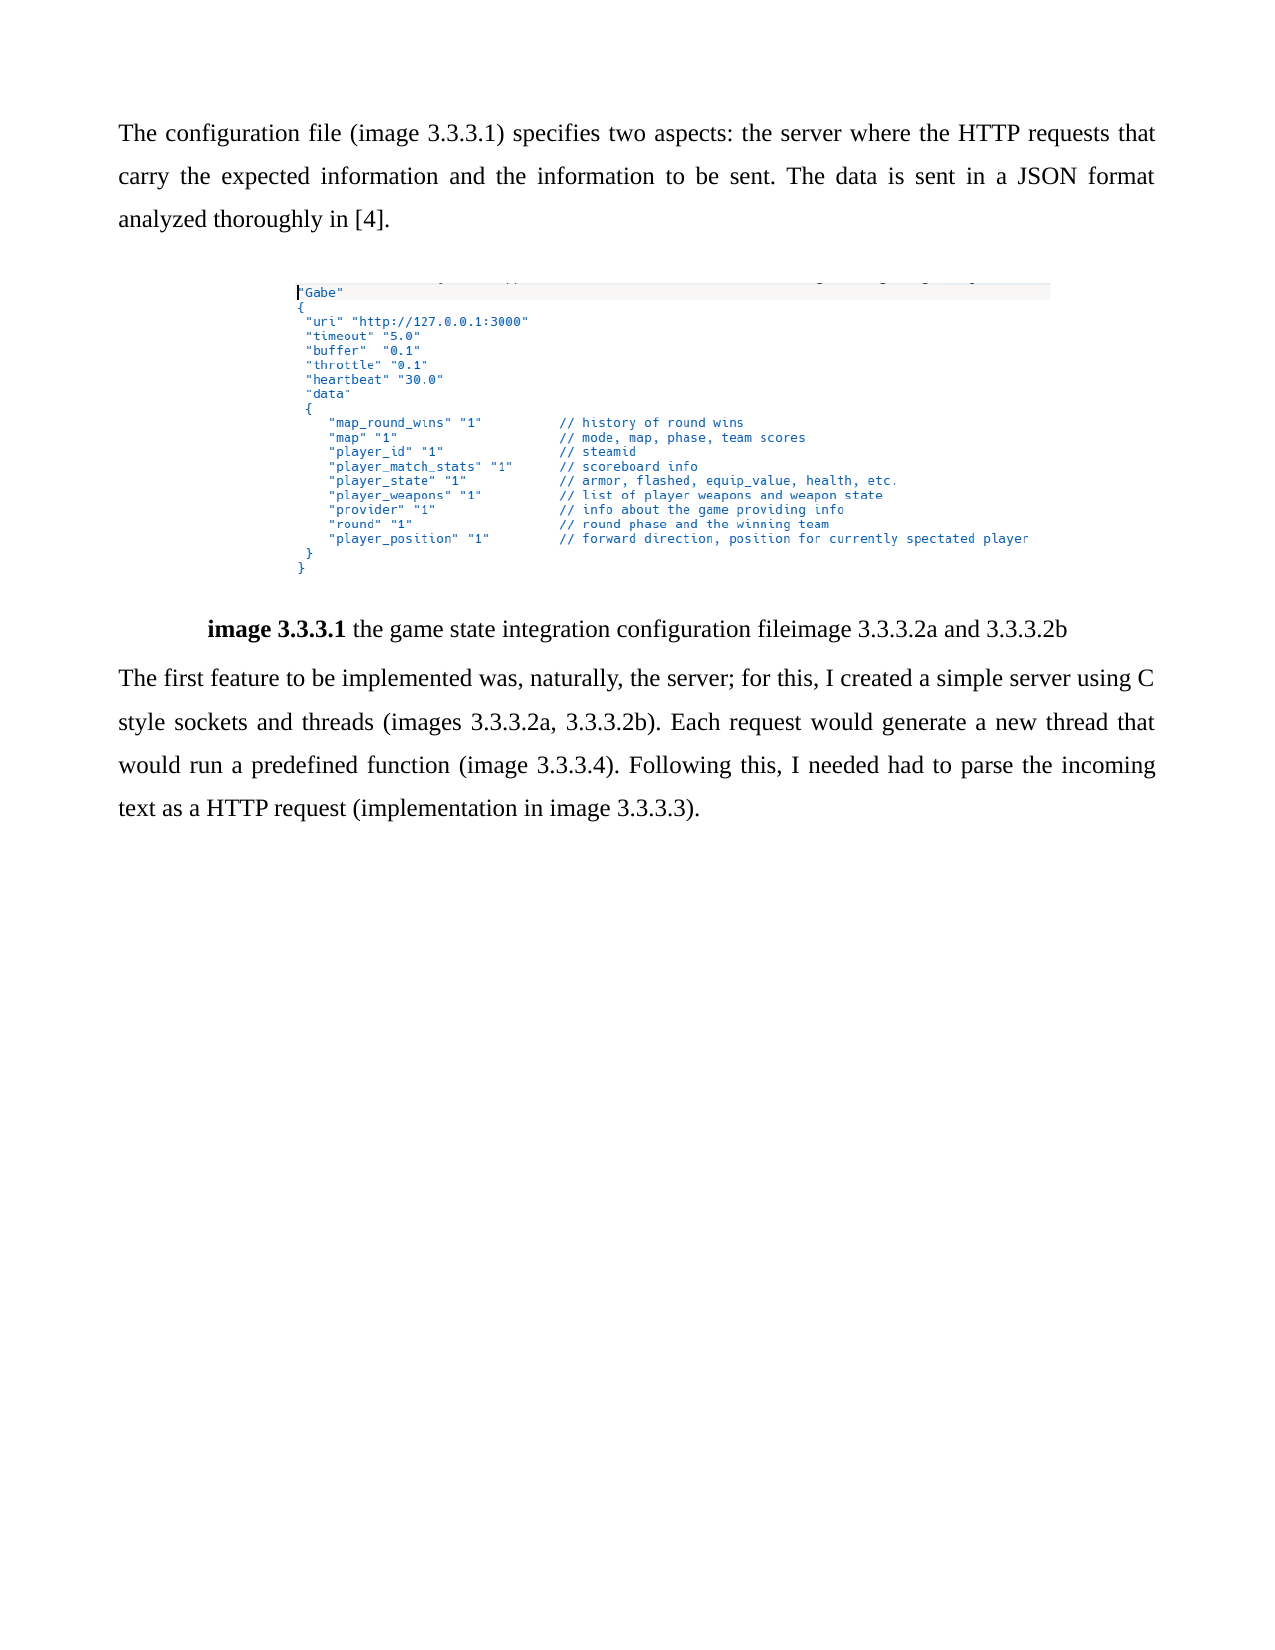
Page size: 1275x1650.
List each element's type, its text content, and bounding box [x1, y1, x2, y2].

picture [294, 283, 1051, 580]
text The first feature to be implemented was, naturally, the server; for this, I created a simple server using C style sockets and threads (images 3.3.3.2a, 3.3.3.2b). Each request would generate a new thread that would run a predefined function (image 3.3.3.4). Following this, I needed had to parse the incoming text as a HTTP request (implementation in image 3.3.3.3). [118, 663, 1157, 822]
text The configuration file (image 3.3.3.1) specifies two aspects: the server where the HTTP requests that carry the expected information and the information to be sent. The data is sent in a JSON format analyzed thoroughly in [4]. [118, 118, 1157, 233]
